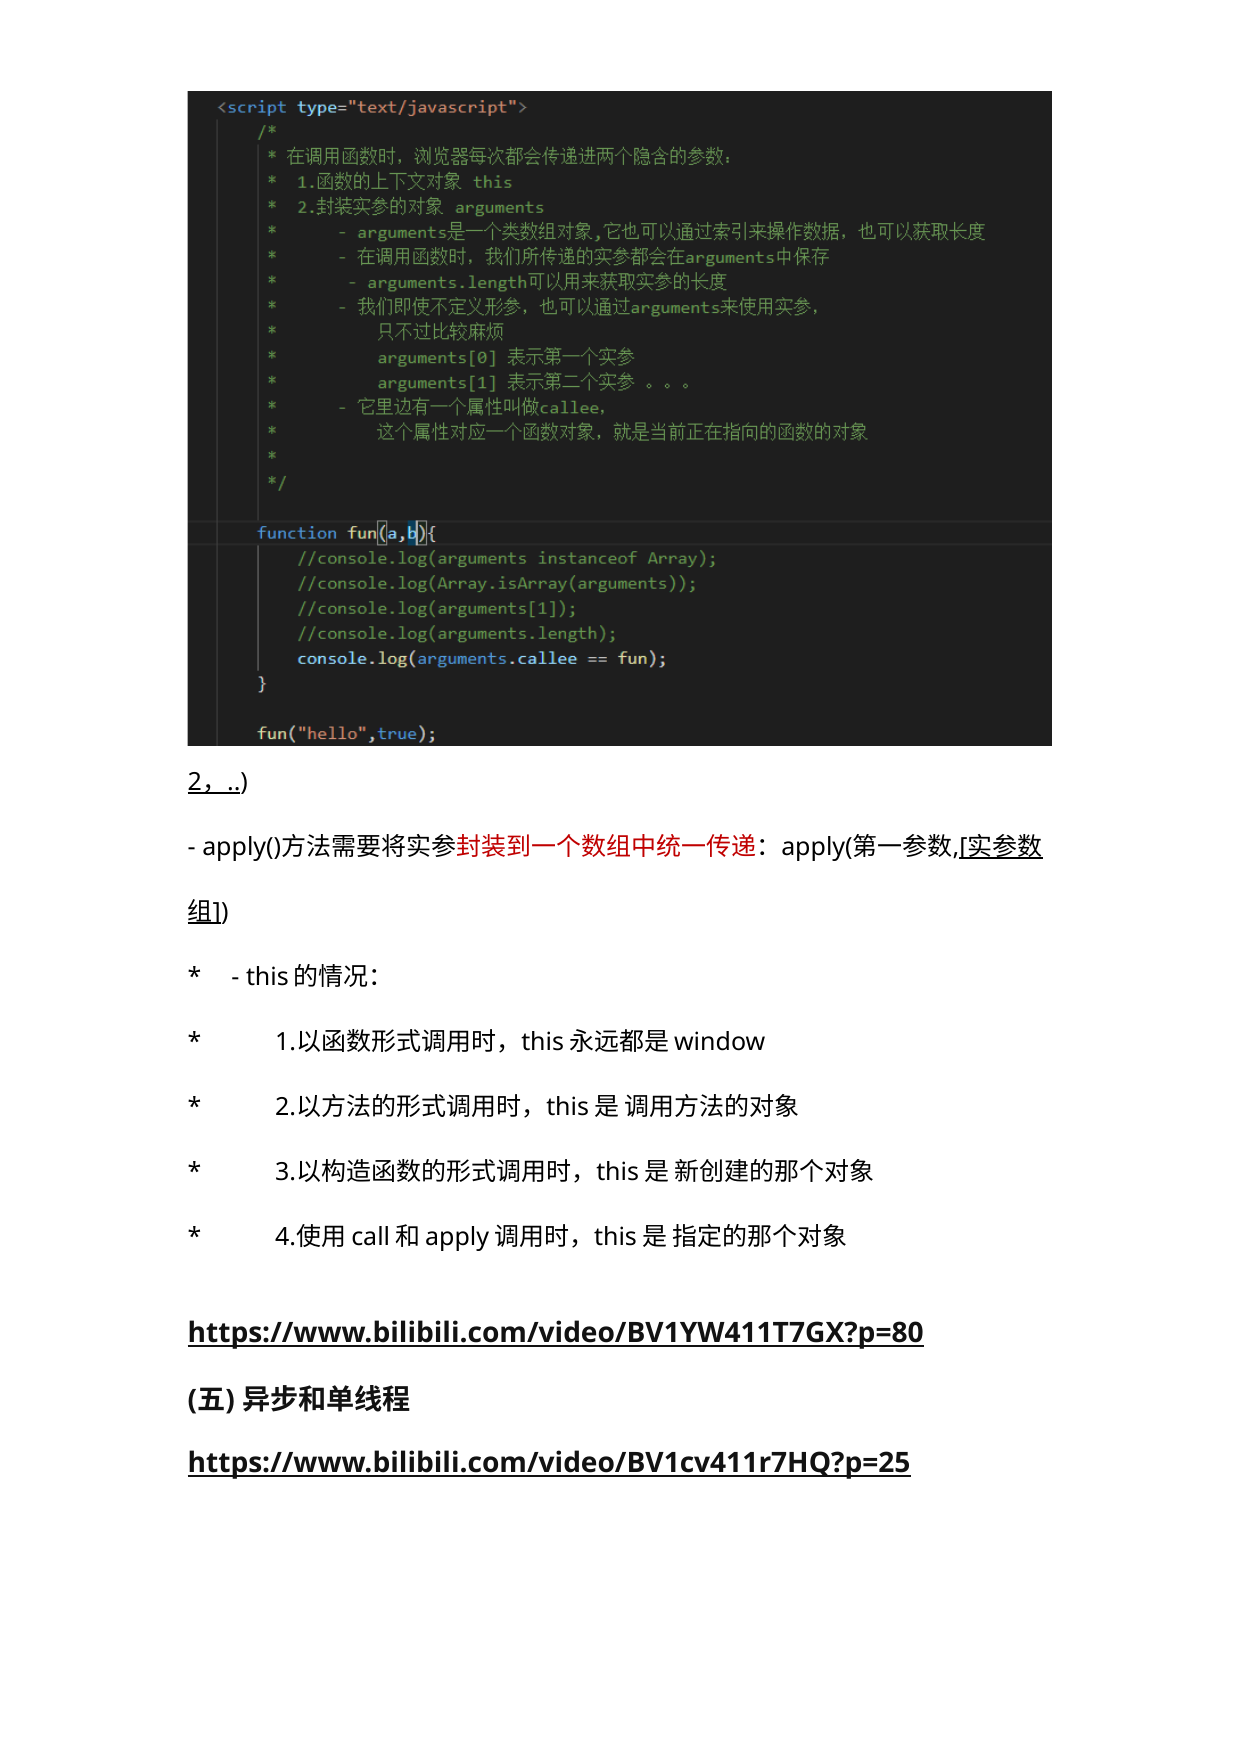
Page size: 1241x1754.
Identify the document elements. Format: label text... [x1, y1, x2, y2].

list https://www.bilibili.com/video/BV1YW411T7GX?p=80 [187, 1299, 1053, 1364]
list * 4.使用call和apply调用时，this是 指定的那个对象 [187, 1202, 1053, 1267]
list - apply()方法需要将实参封装到一个数组中统一传递：apply(第一参数,[实参数组]) [187, 812, 1053, 942]
list * 2.以方法的形式调用时，this是 调用方法的对象 [187, 1072, 1053, 1137]
list 异步和单线程 [187, 1364, 1053, 1429]
list https://www.bilibili.com/video/BV1cv411r7HQ?p=25 [187, 1429, 1053, 1494]
list * 1.以函数形式调用时，this永远都是window [187, 1007, 1053, 1072]
list * 3.以构造函数的形式调用时，this是 新创建的那个对象 [187, 1137, 1053, 1202]
list * - this的情况： [187, 942, 1053, 1007]
picture [187, 91, 1052, 746]
